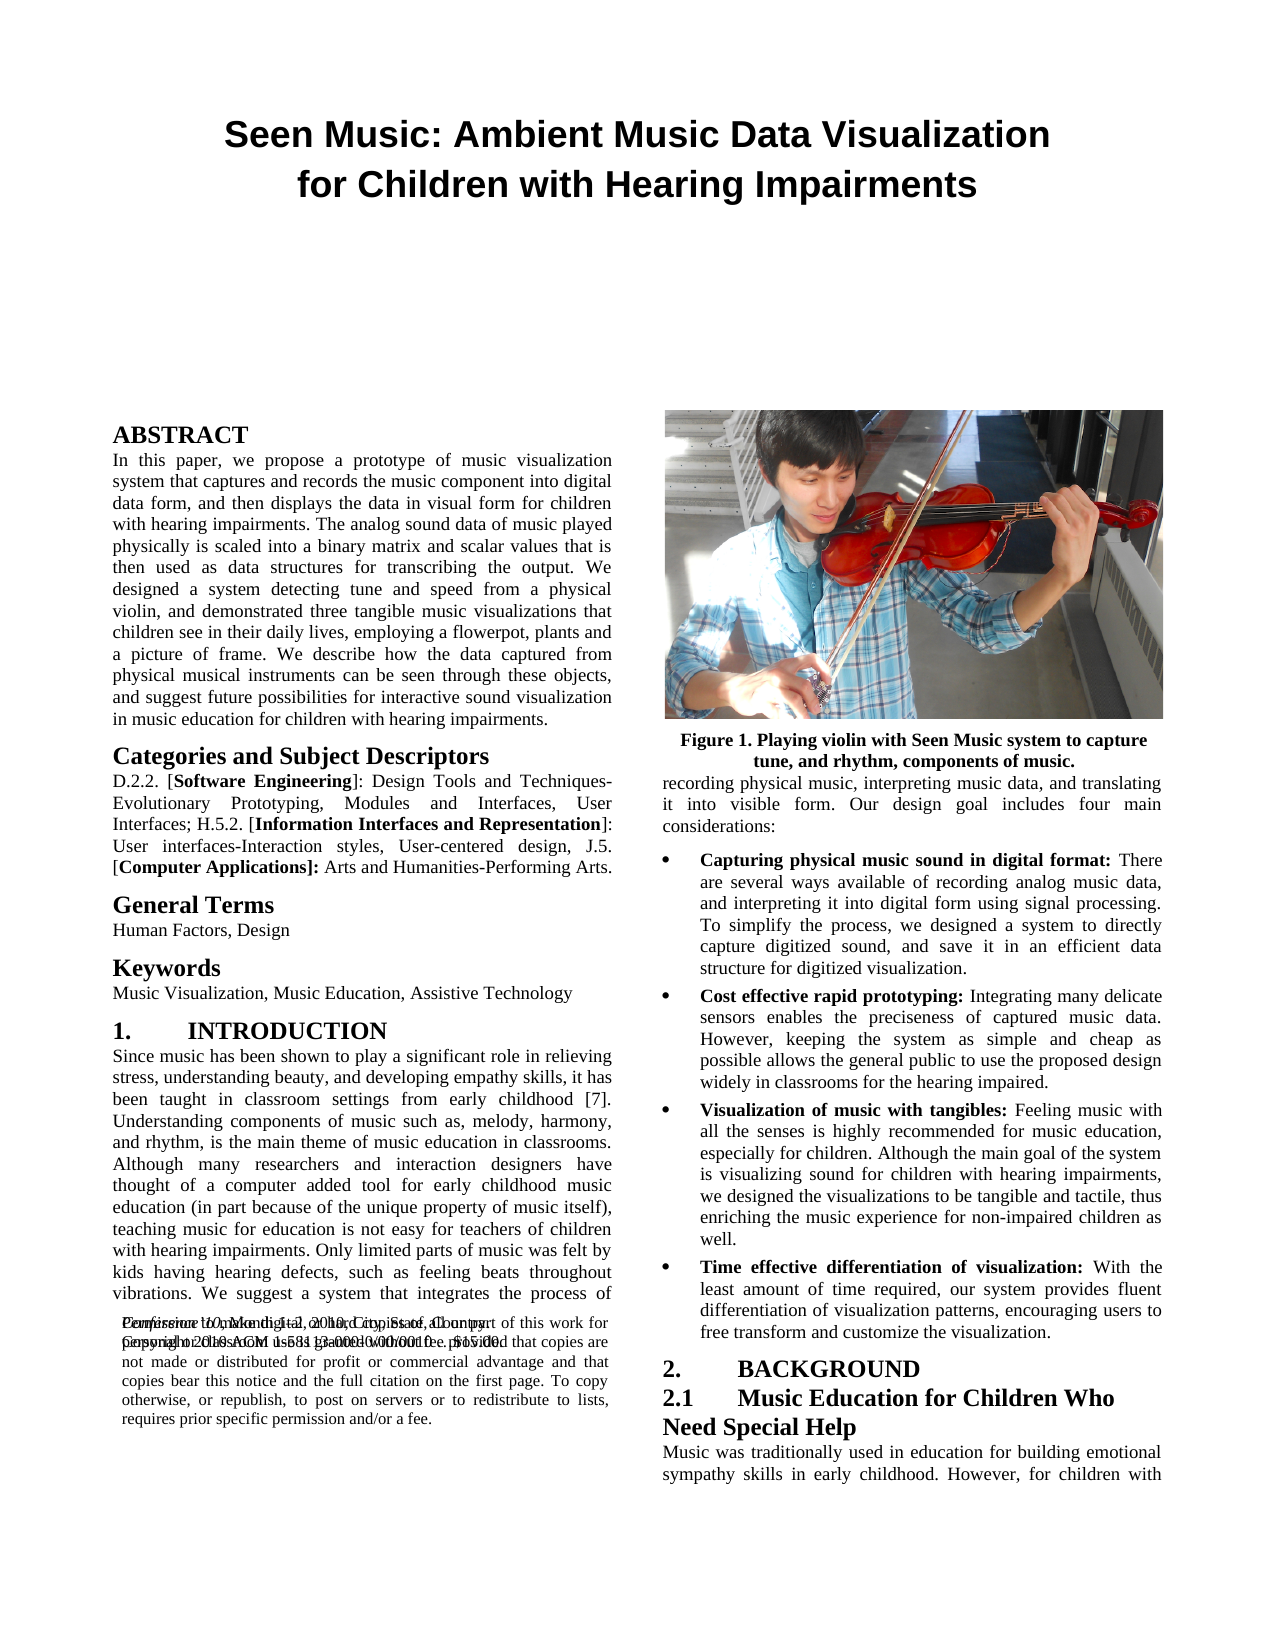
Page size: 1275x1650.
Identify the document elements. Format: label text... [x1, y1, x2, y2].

text General Terms [112, 891, 613, 919]
text Conference’10, Month 1–2, 2010, City, State, Country. [122, 1313, 609, 1332]
picture [664, 410, 1164, 719]
text Keywords [112, 953, 613, 982]
subtitle INTRODUCTION [112, 1016, 613, 1045]
list Cost effective rapid prototyping: Integrating many delicate sensors enables the preciseness of captured music data. However, keeping the system as simple and cheap as possible allows the general public to use the proposed design widely in classrooms for the hearing impaired. [662, 984, 1162, 1092]
text Copyright 2010 ACM 1-58113-000-0/00/0010 …$15.00. [122, 1332, 609, 1351]
list Time effective differentiation of visualization: With the least amount of time required, our system provides fluent differentiation of visualization patterns, encouraging users to free transform and customize the visualization. [662, 1256, 1162, 1342]
text ABSTRACT [112, 420, 613, 449]
list Capturing physical music sound in digital format: There are several ways available of recording analog music data, and interpreting it into digital form using signal processing. To simplify the process, we designed a system to directly capture digitized sound, and save it in an efficient data structure for digitized visualization. [662, 849, 1162, 978]
text Human Factors, Design [112, 919, 613, 941]
title for Children with Hearing Impairments [112, 162, 1162, 205]
text Permission to make digital or hard copies of all or part of this work for personal or classroom use is granted without fee provided that copies are not made or distributed for profit or commercial advantage and that copies bear this notice and the full citation on the first page. To copy otherwise, or republish, to post on servers or to redistribute to lists, requires prior specific permission and/or a fee. [122, 1351, 609, 1428]
title Seen Music: Ambient Music Data Visualization [112, 112, 1162, 156]
text Music Visualization, Music Education, Assistive Technology [112, 982, 613, 1004]
subtitle Music Education for Children Who Need Special Help [662, 1383, 1162, 1441]
text D.2.2. [Software Engineering]: Design Tools and Techniques-Evolutionary Prototyping, Modules and Interfaces, User Interfaces; H.5.2. [Information Interfaces and Representation]: User interfaces-Interaction styles, User-centered design, J.5. [Computer Applications]: Arts and Humanities-Performing Arts. [112, 770, 613, 878]
text Since music has been shown to play a significant role in relieving stress, understanding beauty, and developing empathy skills, it has been taught in classroom settings from early childhood [7]. Understanding components of music such as, melody, harmony, and rhythm, is the main theme of music education in classrooms. Although many researchers and interaction designers have thought of a computer added tool for early childhood music education (in part because of the unique property of music itself), teaching music for education is not easy for teachers of children with hearing impairments. Only limited parts of music was felt by kids having hearing defects, such as feeling beats throughout vibrations. We suggest a system that integrates the process of recording physical music, interpreting music data, and translating it into visible form. Our design goal includes four main considerations: [112, 1045, 613, 1304]
list Visualization of music with tangibles: Feeling music with all the senses is highly recommended for music education, especially for children. Although the main goal of the system is visualizing sound for children with hearing impairments, we designed the visualizations to be tangible and tactile, thus enriching the music experience for non-impaired children as well. [662, 1099, 1162, 1249]
text In this paper, we propose a prototype of music visualization system that captures and records the music component into digital data form, and then displays the data in visual form for children with hearing impairments. The analog sound data of music played physically is scaled into a binary matrix and scalar values that is then used as data structures for transcribing the output. We designed a system detecting tune and speed from a physical violin, and demonstrated three tangible music visualizations that children see in their daily lives, employing a flowerpot, plants and a picture of frame. We describe how the data captured from physical musical instruments can be seen through these objects, and suggest future possibilities for interactive sound visualization in music education for children with hearing impairments. [112, 449, 613, 729]
subtitle BACKGROUND [662, 1354, 1162, 1383]
text Categories and Subject Descriptors [112, 741, 613, 770]
